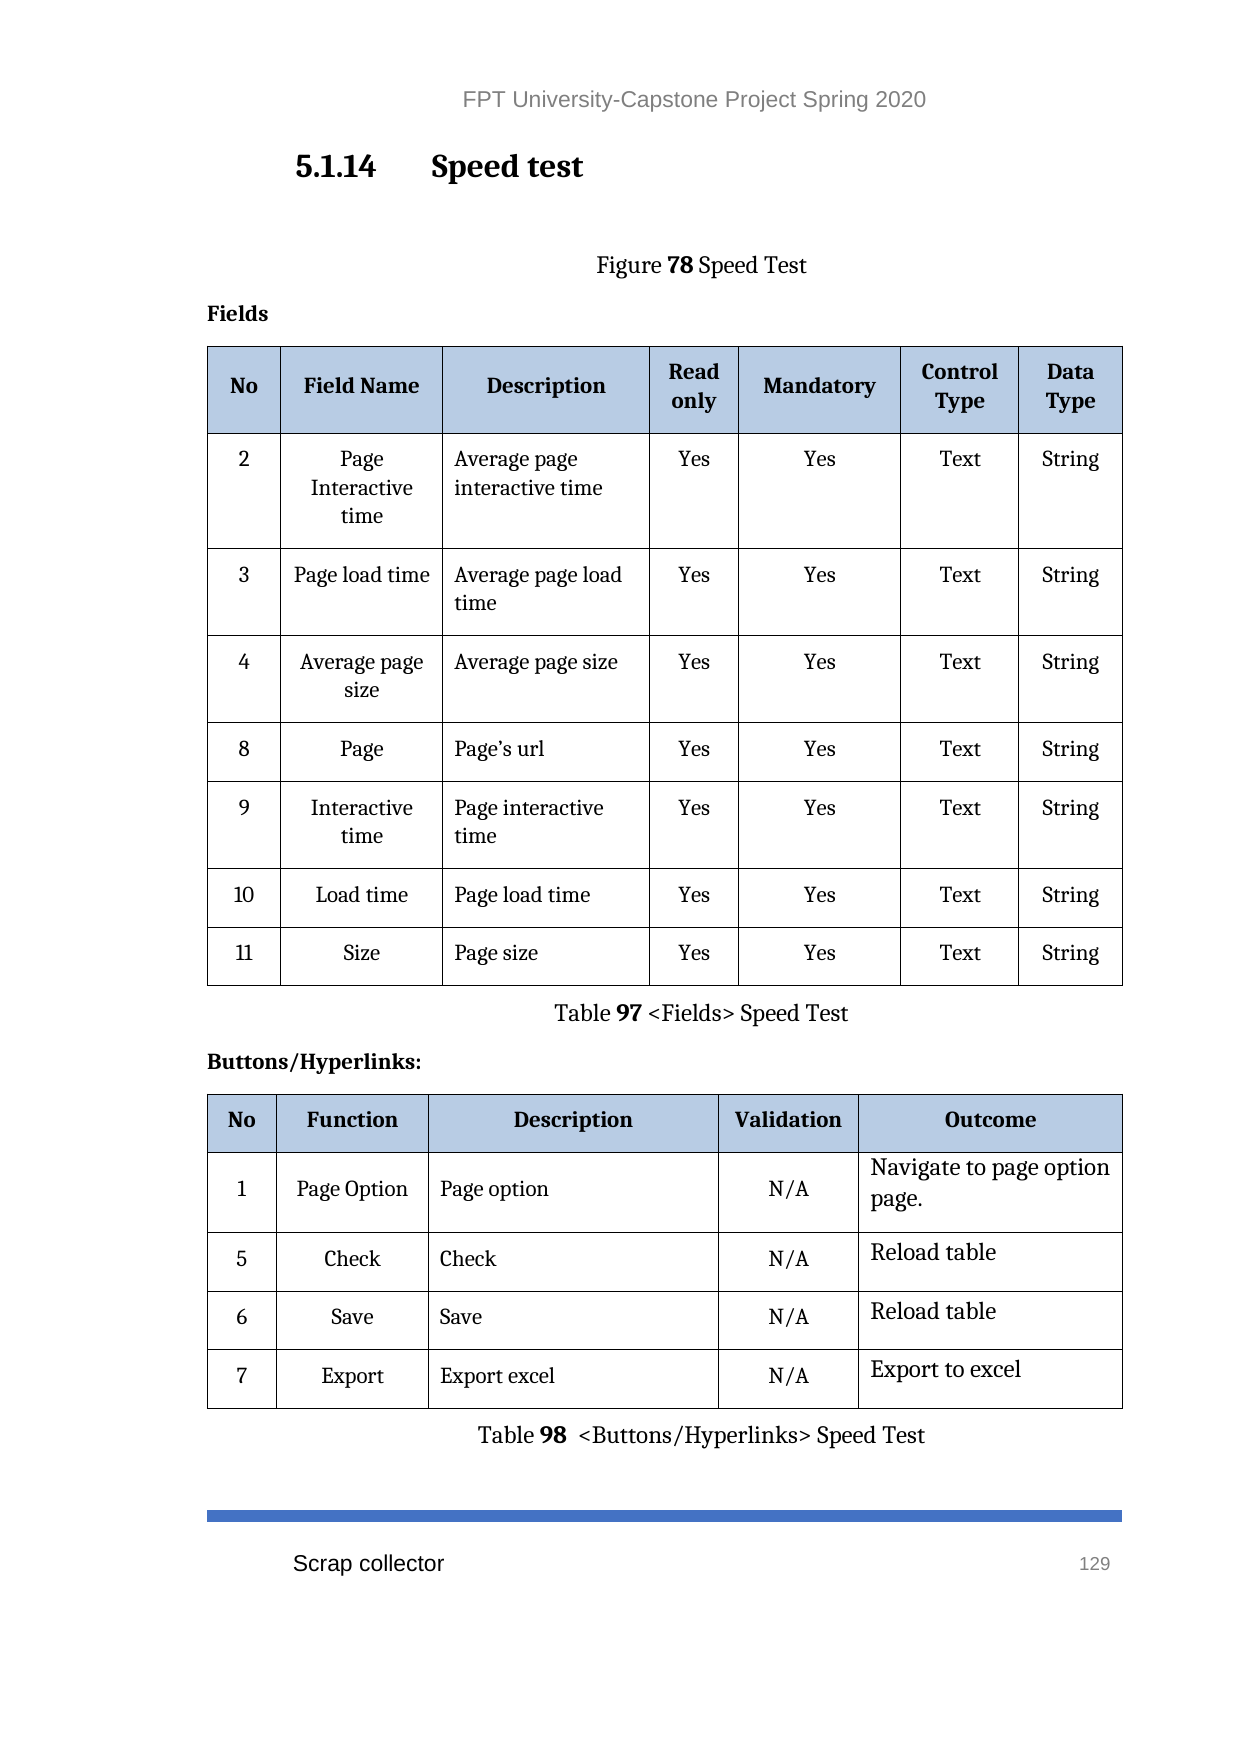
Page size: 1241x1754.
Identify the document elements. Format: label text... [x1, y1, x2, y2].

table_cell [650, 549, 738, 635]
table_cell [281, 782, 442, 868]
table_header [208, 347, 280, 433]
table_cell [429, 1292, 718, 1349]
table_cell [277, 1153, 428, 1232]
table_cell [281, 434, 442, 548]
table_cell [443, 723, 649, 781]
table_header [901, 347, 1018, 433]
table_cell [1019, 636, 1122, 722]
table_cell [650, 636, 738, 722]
text Fields [207, 300, 1122, 327]
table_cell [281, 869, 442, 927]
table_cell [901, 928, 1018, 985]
subtitle Speed test [295, 148, 1122, 186]
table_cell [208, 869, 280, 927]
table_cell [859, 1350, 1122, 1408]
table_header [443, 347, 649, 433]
text Buttons/Hyperlinks: [207, 1048, 1122, 1075]
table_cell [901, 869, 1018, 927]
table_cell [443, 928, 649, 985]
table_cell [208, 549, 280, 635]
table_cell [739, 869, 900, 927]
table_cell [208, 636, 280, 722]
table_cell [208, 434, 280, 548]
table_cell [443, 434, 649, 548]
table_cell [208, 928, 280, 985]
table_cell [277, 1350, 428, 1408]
text Table 98 <Buttons/Hyperlinks> Speed Test [207, 1421, 1122, 1450]
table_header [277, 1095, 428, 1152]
text Figure 78 Speed Test [207, 251, 1122, 279]
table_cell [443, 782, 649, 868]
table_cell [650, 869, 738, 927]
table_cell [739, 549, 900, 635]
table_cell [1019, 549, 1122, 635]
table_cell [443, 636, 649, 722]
text Table 97 <Fields> Speed Test [207, 999, 1122, 1028]
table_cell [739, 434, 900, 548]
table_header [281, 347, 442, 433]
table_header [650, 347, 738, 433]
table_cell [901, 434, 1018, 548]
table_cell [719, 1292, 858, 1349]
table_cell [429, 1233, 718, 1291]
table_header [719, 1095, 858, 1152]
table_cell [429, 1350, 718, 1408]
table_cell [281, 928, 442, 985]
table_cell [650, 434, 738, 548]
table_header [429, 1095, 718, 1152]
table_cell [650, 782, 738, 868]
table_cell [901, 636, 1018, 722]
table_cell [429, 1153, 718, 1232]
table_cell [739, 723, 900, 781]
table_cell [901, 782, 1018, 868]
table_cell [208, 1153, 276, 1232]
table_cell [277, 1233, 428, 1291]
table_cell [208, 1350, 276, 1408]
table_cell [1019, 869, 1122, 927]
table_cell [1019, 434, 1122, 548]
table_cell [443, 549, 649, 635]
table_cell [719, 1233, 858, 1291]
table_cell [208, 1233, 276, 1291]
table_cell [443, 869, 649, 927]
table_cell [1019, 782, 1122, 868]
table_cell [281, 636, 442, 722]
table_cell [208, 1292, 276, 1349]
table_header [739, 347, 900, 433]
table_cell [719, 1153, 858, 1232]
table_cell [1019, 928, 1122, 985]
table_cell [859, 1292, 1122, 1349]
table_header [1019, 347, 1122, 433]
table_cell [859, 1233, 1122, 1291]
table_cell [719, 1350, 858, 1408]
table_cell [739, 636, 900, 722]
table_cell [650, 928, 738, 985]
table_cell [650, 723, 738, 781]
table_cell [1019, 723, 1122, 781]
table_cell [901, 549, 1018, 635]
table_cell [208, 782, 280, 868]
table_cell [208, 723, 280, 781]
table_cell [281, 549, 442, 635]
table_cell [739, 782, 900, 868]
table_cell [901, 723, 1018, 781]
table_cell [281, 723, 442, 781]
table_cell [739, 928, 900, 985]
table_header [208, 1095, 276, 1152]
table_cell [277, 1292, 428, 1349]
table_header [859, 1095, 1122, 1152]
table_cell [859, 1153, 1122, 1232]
